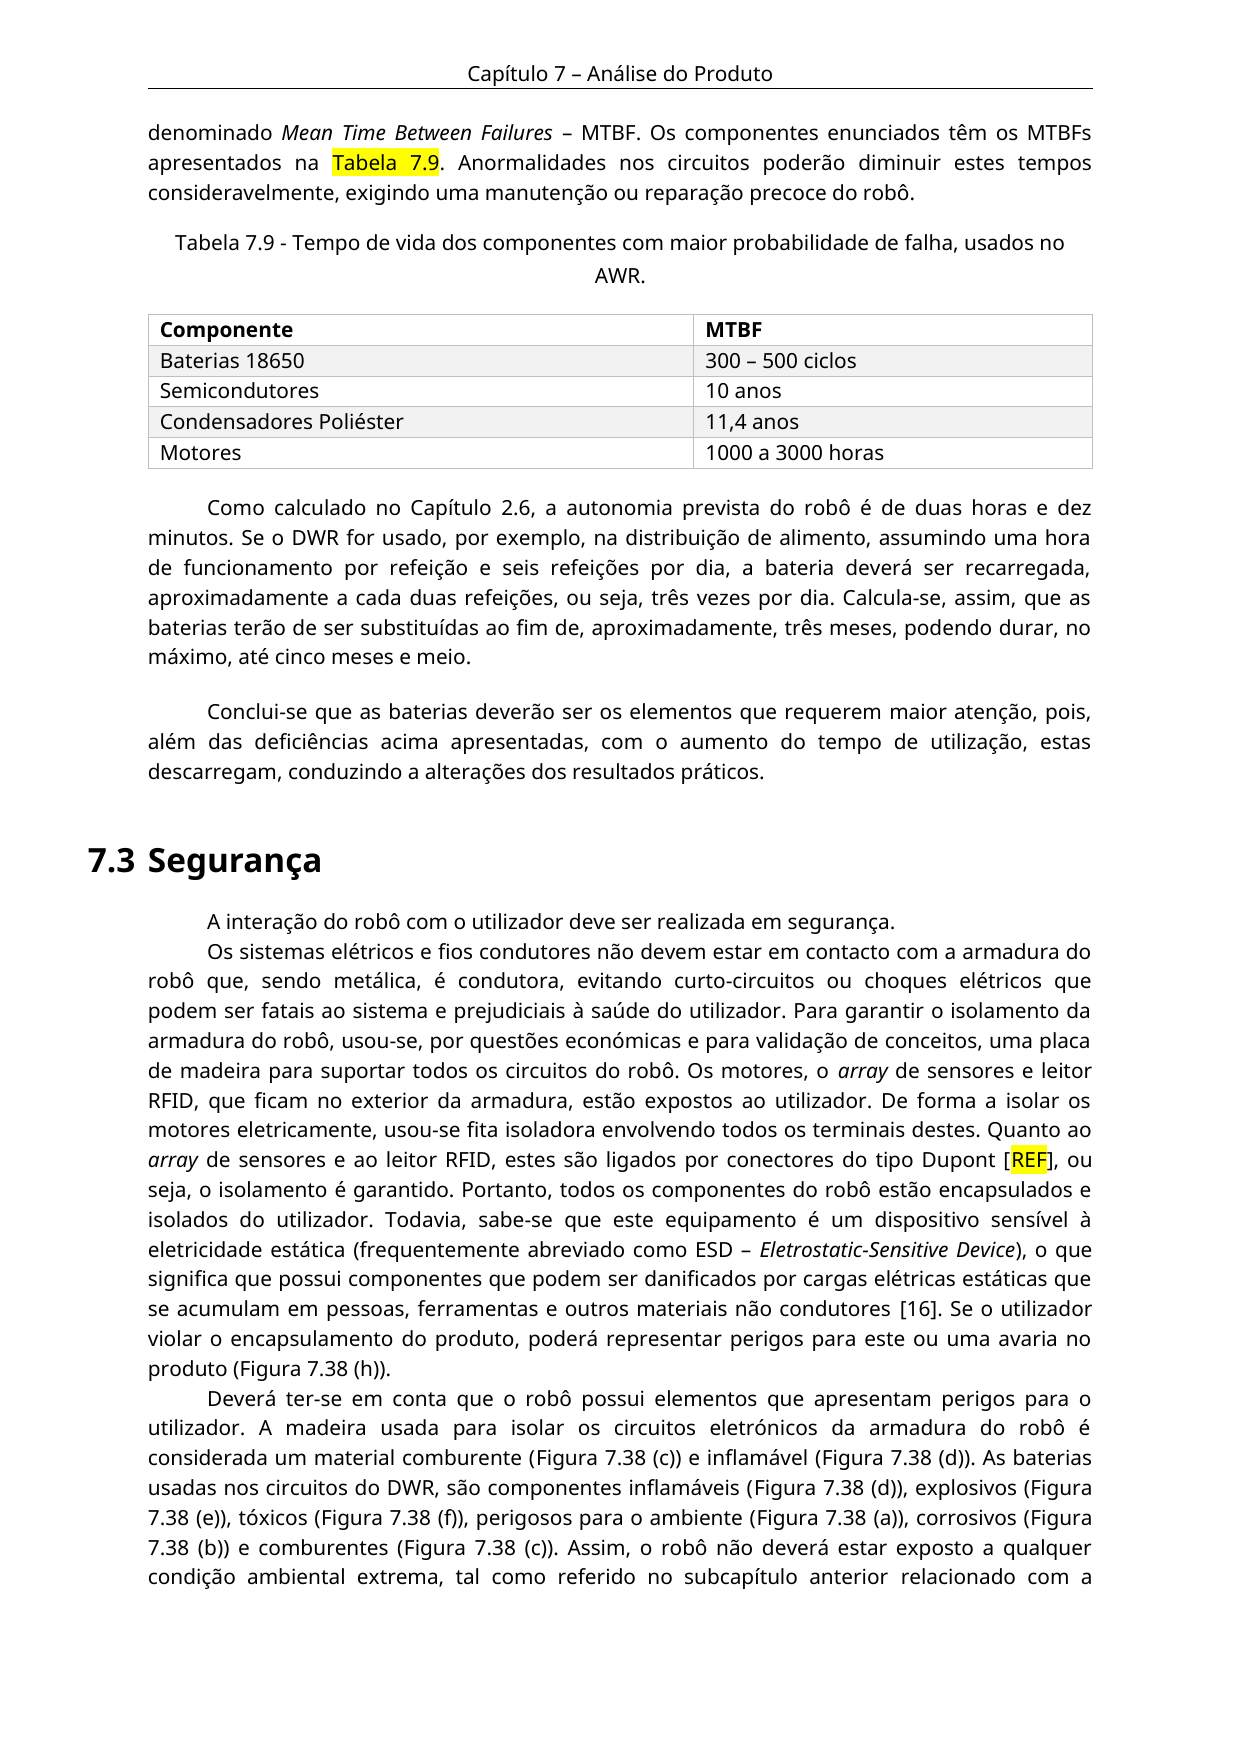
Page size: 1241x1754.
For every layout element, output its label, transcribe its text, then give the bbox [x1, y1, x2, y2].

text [148, 118, 1092, 206]
text Os sistemas elétricos e fios condutores não devem estar em contacto com a armadura do robô que, sendo metálica, é condutora, evitando curto-circuitos ou choques elétricos que podem ser fatais ao sistema e prejudiciais à saúde do utilizador. Para garantir o isolamento da armadura do robô, usou-se, por questões económicas e para validação de conceitos, uma placa de madeira para suportar todos os circuitos do robô. Os motores, o array de sensores e leitor RFID, que ficam no exterior da armadura, estão expostos ao utilizador. De forma a isolar os motores eletricamente, usou-se fita isoladora envolvendo todos os terminais destes. Quanto ao array de sensores e ao leitor RFID, estes são ligados por conectores do tipo Dupont [REF], ou seja, o isolamento é garantido. Portanto, todos os componentes do robô estão encapsulados e isolados do utilizador. Todavia, sabe-se que este equipamento é um dispositivo sensível à eletricidade estática (frequentemente abreviado como ESD – Eletrostatic-Sensitive Device), o que significa que possui componentes que podem ser danificados por cargas elétricas estáticas que se acumulam em pessoas, ferramentas e outros materiais não condutores . Se o utilizador violar o encapsulamento do produto, poderá representar perigos para este ou uma avaria no produto (Figura 7.2 (h)). [148, 937, 1092, 1382]
table_cell 10 anos [694, 377, 1092, 406]
table_cell 11,4 anos [694, 407, 1092, 437]
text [148, 1384, 1092, 1591]
table_cell Semicondutores [149, 377, 693, 406]
table_header MTBF [694, 315, 1092, 345]
table_cell 300 – 500 ciclos [694, 346, 1092, 376]
table_cell Motores [149, 438, 693, 467]
table_cell Baterias 18650 [149, 346, 693, 376]
table_cell Condensadores Poliéster [149, 407, 693, 437]
text Conclui-se que as baterias deverão ser os elementos que requerem maior atenção, pois, além das deficiências acima apresentadas, com o aumento do tempo de utilização, estas descarregam, conduzindo a alterações dos resultados práticos. [148, 697, 1092, 785]
table_header Componente [149, 315, 693, 345]
table_cell 1000 a 3000 horas [694, 438, 1092, 467]
text A interação do robô com o utilizador deve ser realizada em segurança. [148, 907, 1092, 936]
subtitle Segurança [88, 837, 1092, 882]
